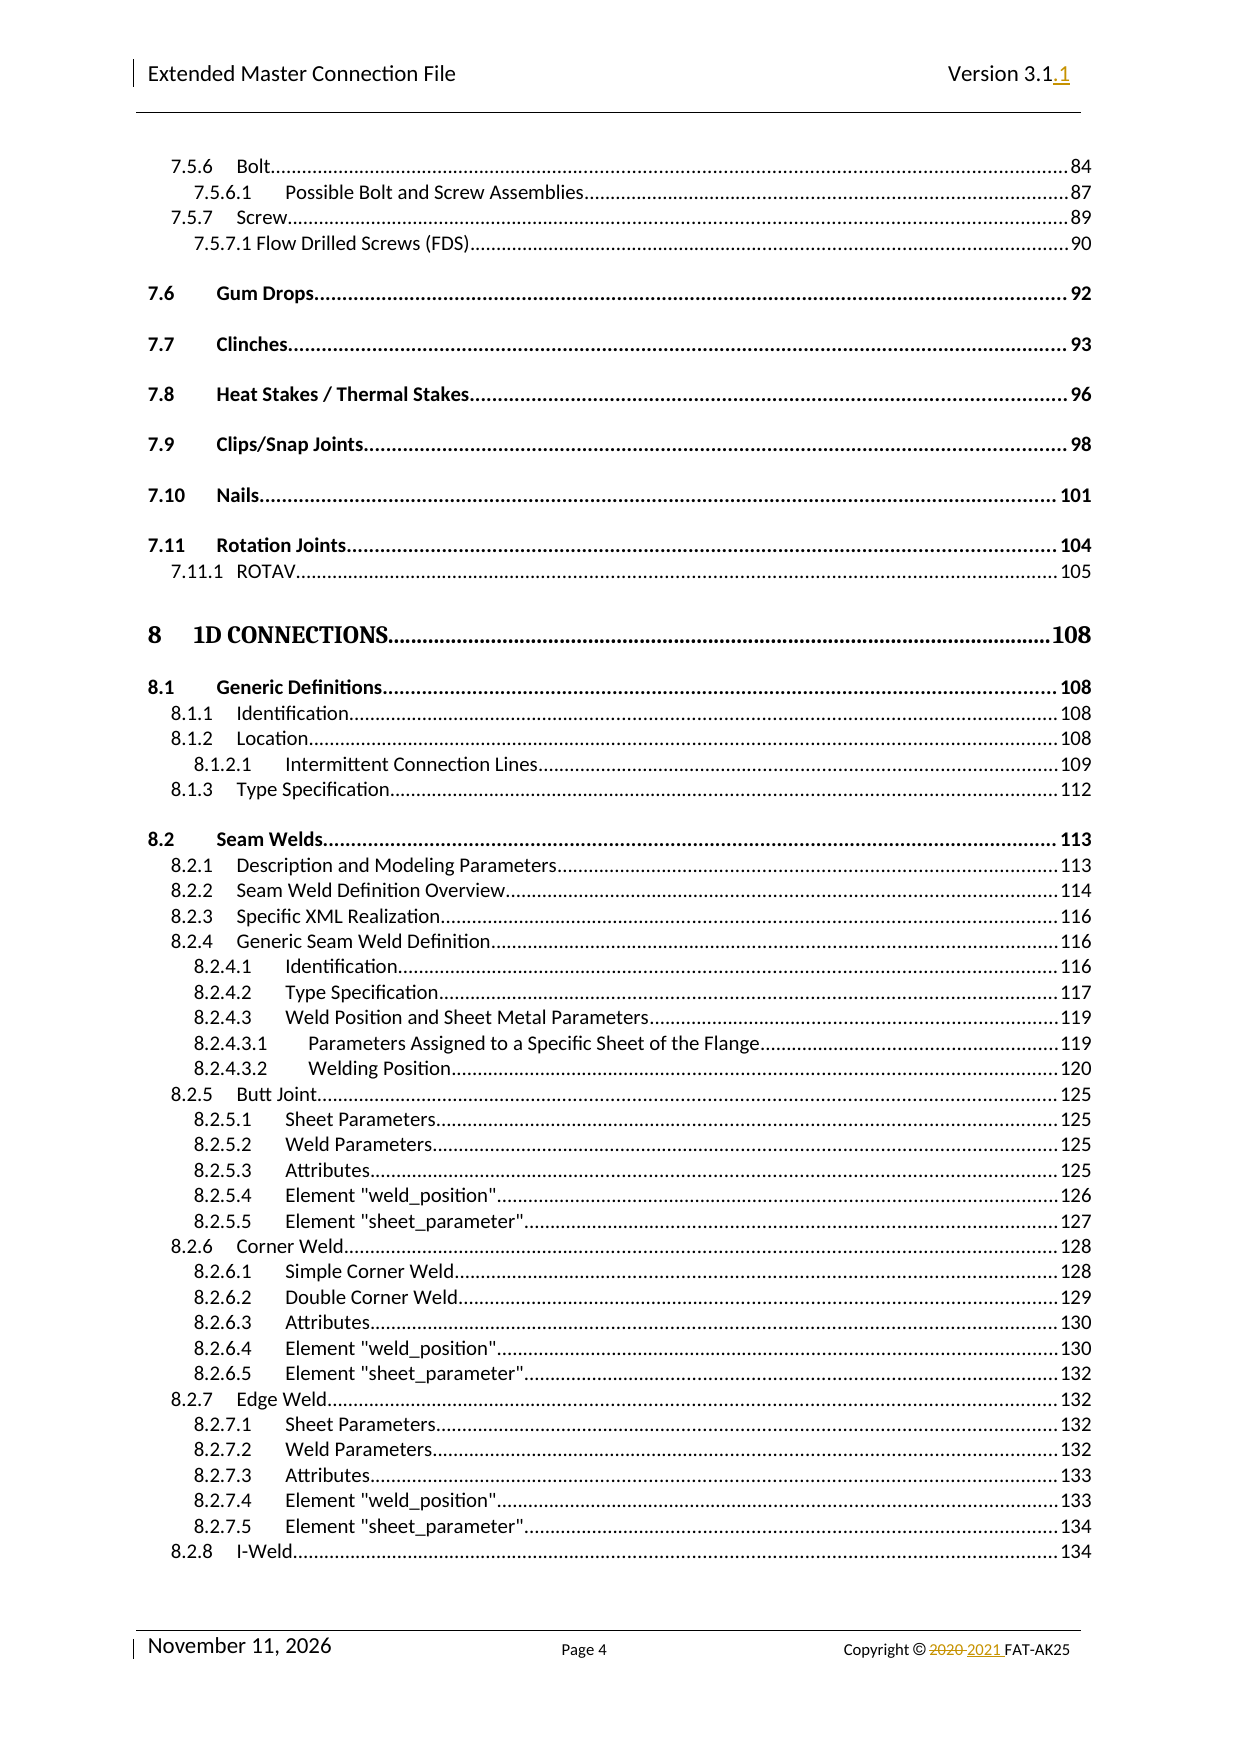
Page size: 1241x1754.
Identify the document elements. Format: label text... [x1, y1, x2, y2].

text 8.2.6.2 Double Corner Weld 129 [193, 1284, 1092, 1309]
text 7.6 Gum Drops 92 [148, 280, 1092, 306]
text 8.2.1 Description and Modeling Parameters 113 [171, 852, 1092, 877]
text 8.2.4.1 Identification 116 [193, 954, 1092, 979]
text 7.11.1 ROTAV 105 [171, 558, 1092, 583]
text 7.5.7.1 Flow Drilled Screws (FDS) 90 [193, 230, 1092, 255]
text 8.2.5.4 Element "weld_position" 126 [193, 1182, 1092, 1208]
text 8.1.2.1 Intermittent Connection Lines 109 [193, 751, 1092, 776]
text 8.2.7.5 Element "sheet_parameter" 134 [193, 1513, 1092, 1538]
text 8.2.4 Generic Seam Weld Definition 116 [171, 928, 1092, 954]
text 8.2.4.3.2 Welding Position 120 [193, 1055, 1092, 1081]
text 8 1D connections 108 [148, 621, 1092, 649]
text 8.2.7.3 Attributes 133 [193, 1462, 1092, 1487]
text 8.2.6 Corner Weld 128 [171, 1233, 1092, 1259]
text 8.2.5.1 Sheet Parameters 125 [193, 1106, 1092, 1132]
text 8.2 Seam Welds 113 [148, 827, 1092, 852]
text 8.2.5 Butt Joint 125 [171, 1081, 1092, 1106]
text 7.9 Clips/Snap Joints 98 [148, 432, 1092, 457]
text 8.1 Generic Definitions 108 [148, 674, 1092, 700]
text 8.2.2 Seam Weld Definition Overview 114 [171, 877, 1092, 903]
text 8.2.5.2 Weld Parameters 125 [193, 1132, 1092, 1157]
text 8.2.5.3 Attributes 125 [193, 1157, 1092, 1182]
text 8.2.5.5 Element "sheet_parameter" 127 [193, 1208, 1092, 1233]
text 8.2.4.3 Weld Position and Sheet Metal Parameters 119 [193, 1004, 1092, 1030]
text 8.2.3 Specific XML Realization 116 [171, 903, 1092, 928]
text 8.2.4.3.1 Parameters Assigned to a Specific Sheet of the Flange 119 [193, 1030, 1092, 1055]
text 8.1.2 Location 108 [171, 725, 1092, 751]
text 7.8 Heat Stakes / Thermal Stakes 96 [148, 381, 1092, 407]
text 8.2.6.4 Element "weld_position" 130 [193, 1335, 1092, 1360]
text 8.1.1 Identification 108 [171, 700, 1092, 725]
text 7.10 Nails 101 [148, 482, 1092, 507]
text 7.5.7 Screw 89 [171, 204, 1092, 230]
text 8.1.3 Type Specification 112 [171, 776, 1092, 802]
text 7.7 Clinches 93 [148, 331, 1092, 356]
text 8.2.7 Edge Weld 132 [171, 1386, 1092, 1411]
text 7.5.6 Bolt 84 [171, 154, 1092, 179]
text 8.2.6.5 Element "sheet_parameter" 132 [193, 1360, 1092, 1386]
text 8.2.6.3 Attributes 130 [193, 1309, 1092, 1335]
text 7.11 Rotation Joints 104 [148, 532, 1092, 558]
text 8.2.7.4 Element "weld_position" 133 [193, 1487, 1092, 1513]
text 8.2.4.2 Type Specification 117 [193, 979, 1092, 1004]
text 8.2.7.1 Sheet Parameters 132 [193, 1411, 1092, 1437]
text 7.5.6.1 Possible Bolt and Screw Assemblies 87 [193, 179, 1092, 204]
text 8.2.6.1 Simple Corner Weld 128 [193, 1259, 1092, 1284]
text 8.2.7.2 Weld Parameters 132 [193, 1437, 1092, 1462]
text 8.2.8 I-Weld 134 [171, 1538, 1092, 1564]
